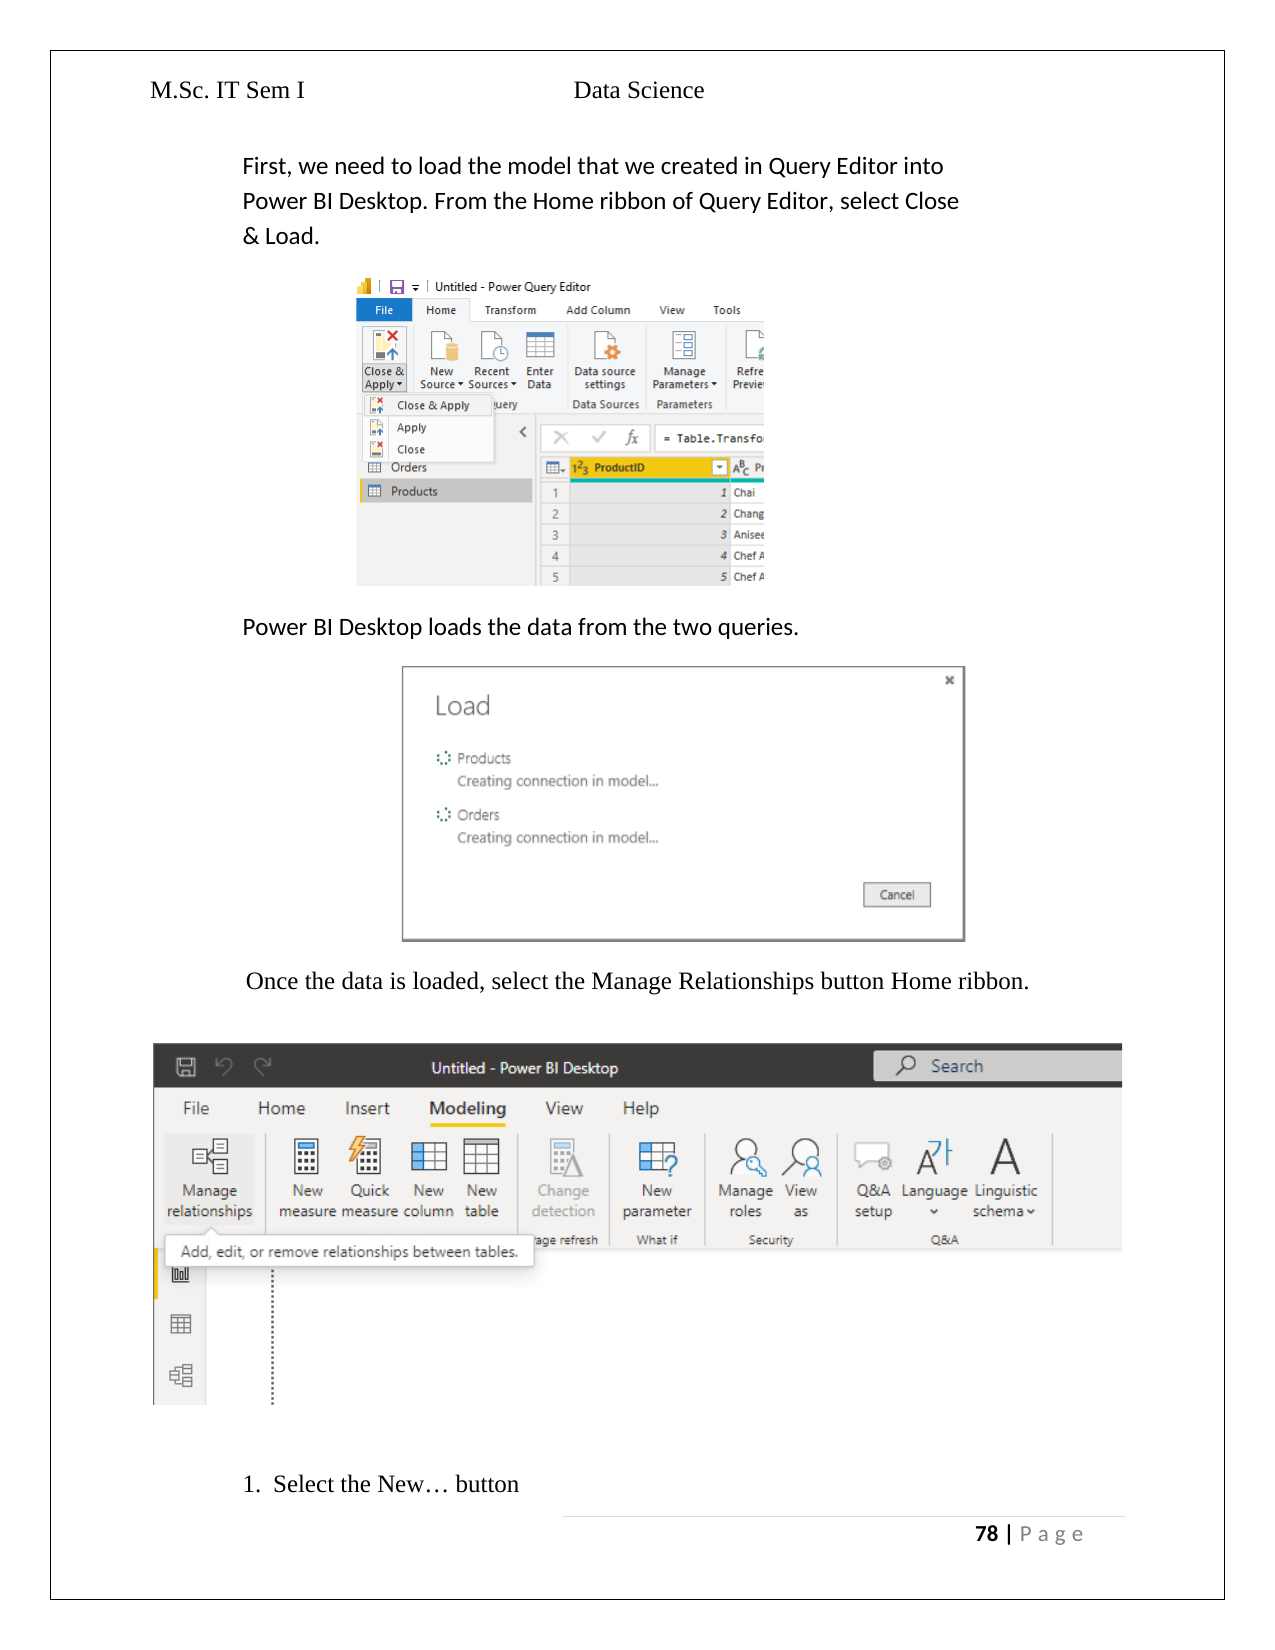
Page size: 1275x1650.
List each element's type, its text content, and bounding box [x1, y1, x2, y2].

text Power BI Desktop loads the data from the two queries. [242, 611, 1125, 641]
text First, we need to load the model that we created in Query Editor into Power BI Desktop. From the Home ribbon of Query Editor, select Close & Load. [242, 150, 970, 251]
picture [401, 666, 966, 942]
picture [153, 1043, 1123, 1405]
text Once the data is loaded, select the Manage Relationships button Home ribbon. [150, 966, 1125, 995]
list Select the New… button [242, 1469, 1125, 1498]
picture [356, 275, 764, 586]
